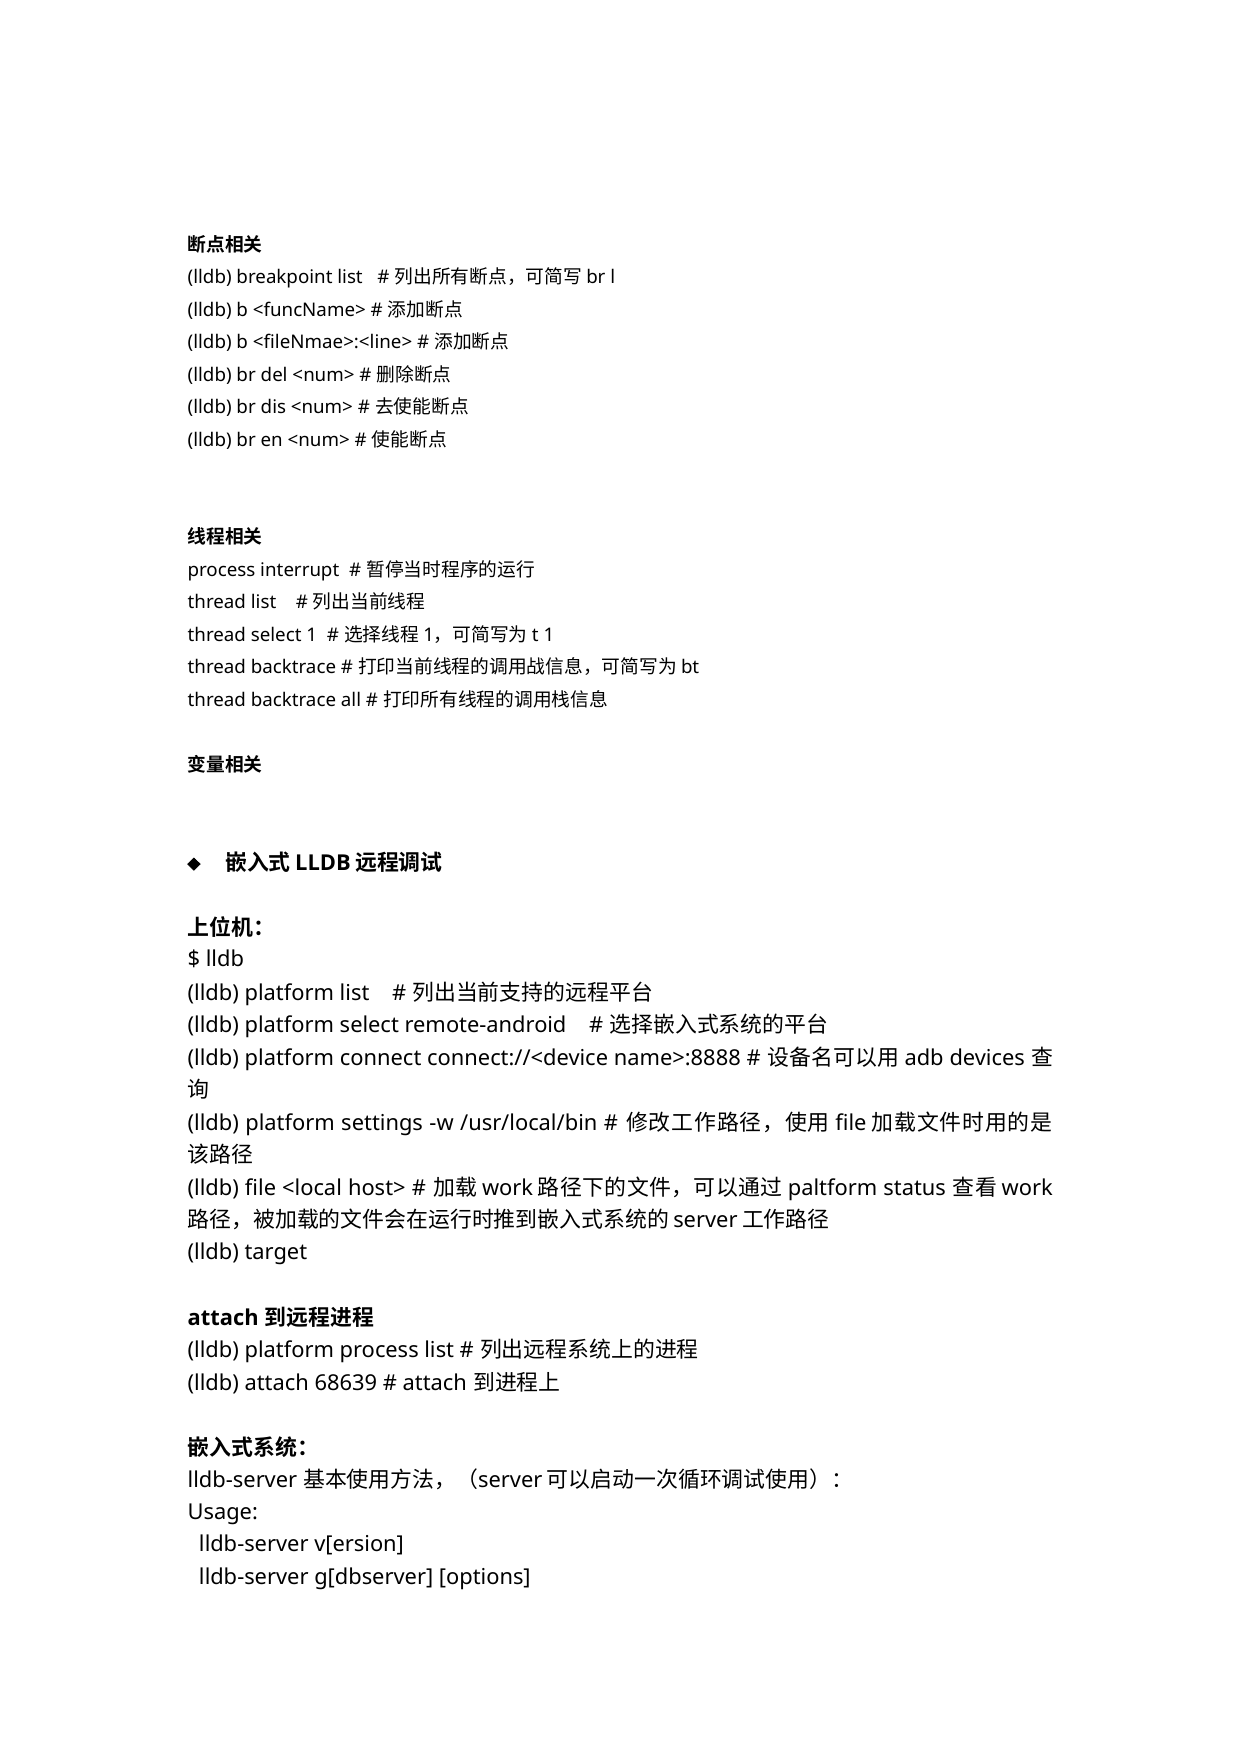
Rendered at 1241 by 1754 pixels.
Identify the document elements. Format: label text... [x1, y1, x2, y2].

text thread backtrace # 打印当前线程的调用战信息，可简写为 bt [187, 649, 1053, 682]
text (lldb) br dis <num> # 去使能断点 [187, 389, 1053, 422]
text attach 到远程进程 [187, 1299, 1053, 1332]
text (lldb) file <local host> # 加载work路径下的文件，可以通过paltform status 查看work路径，被加载的文件会在运行时推到嵌入式系统的server工作路径 [187, 1169, 1053, 1234]
text $ lldb [187, 942, 1053, 974]
text process interrupt # 暂停当时程序的运行 [187, 552, 1053, 584]
text Usage: [187, 1494, 1053, 1527]
text (lldb) attach 68639 # attach 到进程上 [187, 1364, 1053, 1397]
text (lldb) platform settings -w /usr/local/bin # 修改工作路径，使用file加载文件时用的是该路径 [187, 1104, 1053, 1169]
text 嵌入式系统： [187, 1429, 1053, 1462]
text (lldb) platform process list # 列出远程系统上的进程 [187, 1332, 1053, 1364]
text thread select 1 # 选择线程 1，可简写为 t 1 [187, 617, 1053, 649]
text 变量相关 [187, 747, 1053, 779]
text 断点相关 [187, 227, 1053, 259]
text 线程相关 [187, 519, 1053, 552]
text (lldb) breakpoint list # 列出所有断点，可简写 br l [187, 259, 1053, 292]
text (lldb) platform list # 列出当前支持的远程平台 [187, 974, 1053, 1007]
text thread backtrace all # 打印所有线程的调用栈信息 [187, 682, 1053, 714]
text 上位机： [187, 909, 1053, 942]
text (lldb) br del <num> # 删除断点 [187, 357, 1053, 389]
text (lldb) b <funcName> # 添加断点 [187, 292, 1053, 324]
text (lldb) target [187, 1234, 1053, 1267]
text lldb-server 基本使用方法，（server可以启动一次循环调试使用）： [187, 1462, 1053, 1494]
text lldb-server g[dbserver] [options] [187, 1559, 1053, 1592]
text (lldb) platform select remote-android # 选择嵌入式系统的平台 [187, 1007, 1053, 1039]
text (lldb) b <fileNmae>:<line> # 添加断点 [187, 324, 1053, 357]
list 嵌入式LLDB远程调试 [187, 844, 1053, 877]
text (lldb) platform connect connect://<device name>:8888 # 设备名可以用adb devices 查询 [187, 1039, 1053, 1104]
text lldb-server v[ersion] [187, 1527, 1053, 1559]
text thread list # 列出当前线程 [187, 584, 1053, 617]
text (lldb) br en <num> # 使能断点 [187, 422, 1053, 454]
